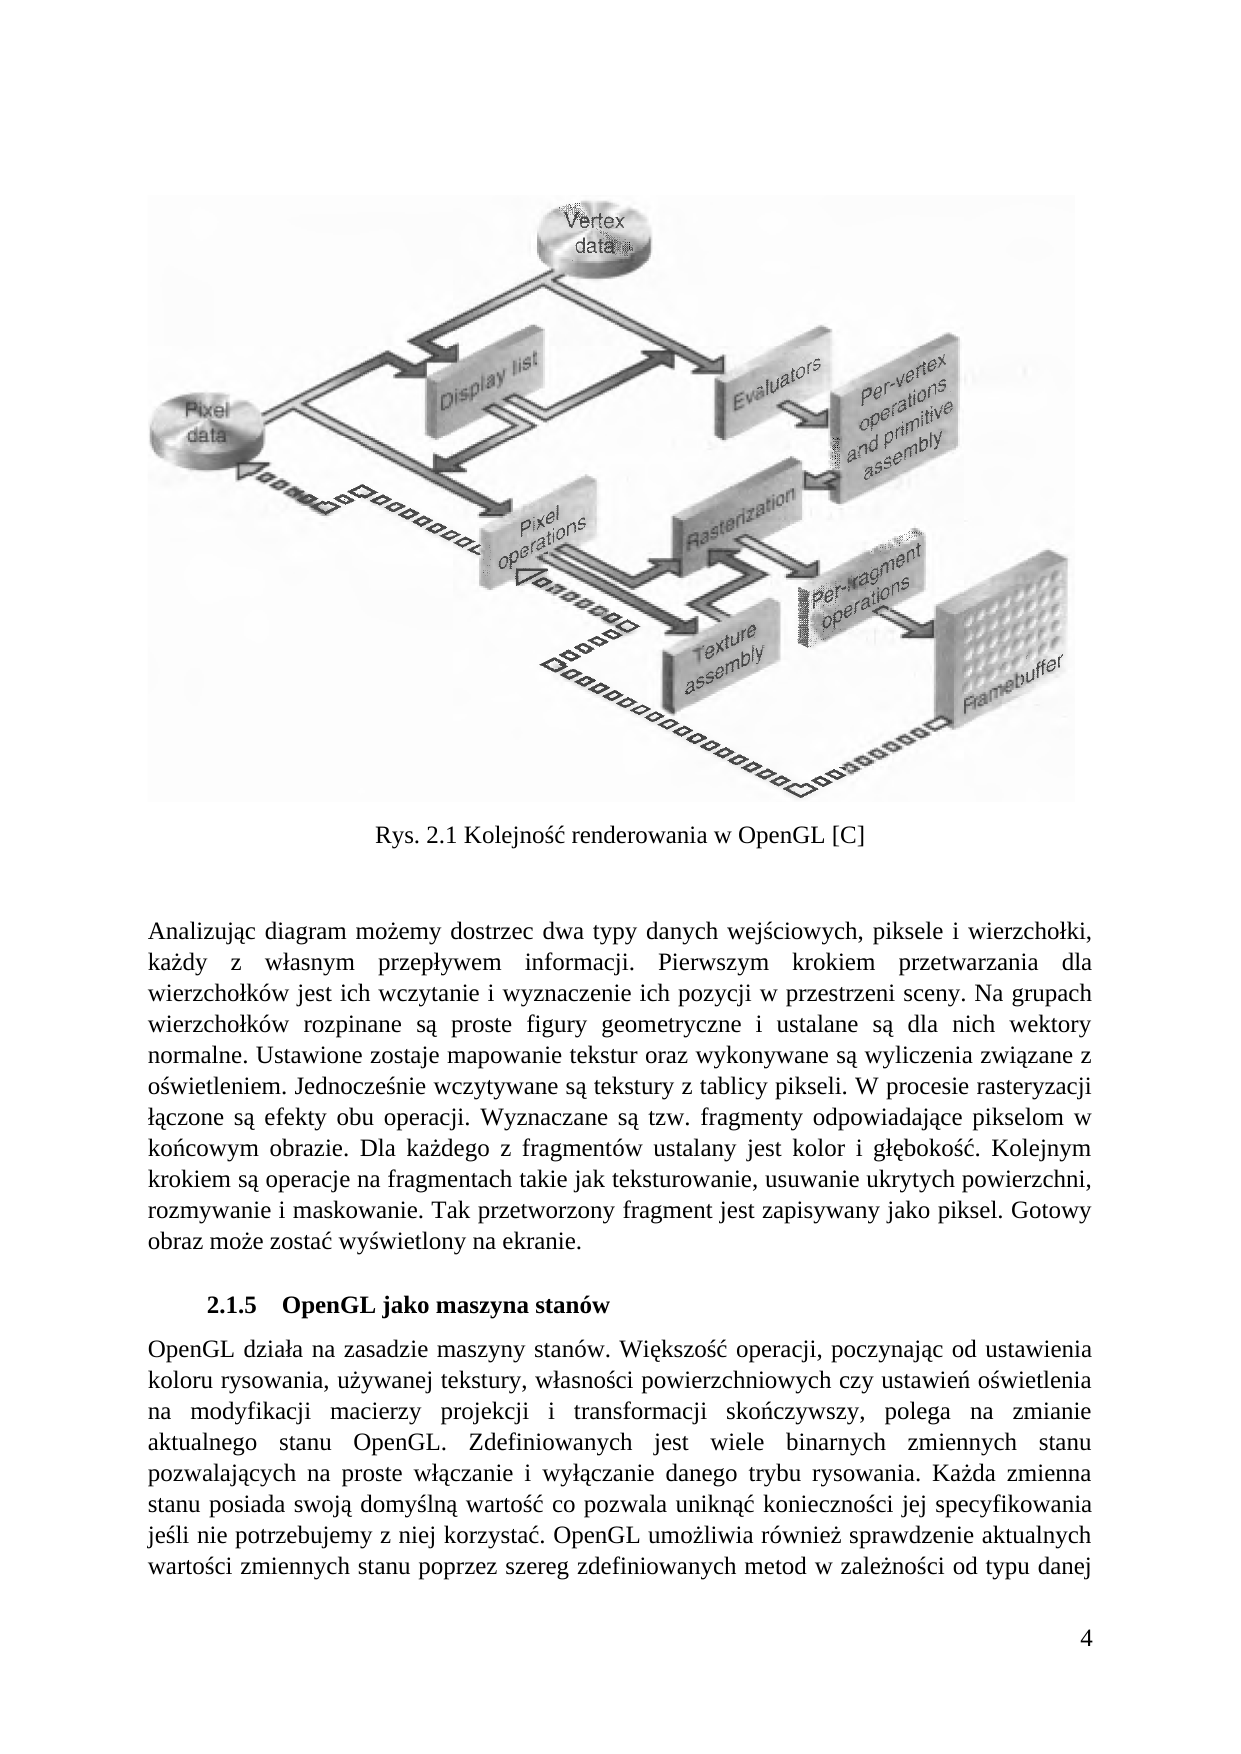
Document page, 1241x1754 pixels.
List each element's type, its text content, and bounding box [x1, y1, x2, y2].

text Analizując diagram możemy dostrzec dwa typy danych wejściowych, piksele i wierzchołki, każdy z własnym przepływem informacji. Pierwszym krokiem przetwarzania dla wierzchołków jest ich wczytanie i wyznaczenie ich pozycji w przestrzeni sceny. Na grupach wierzchołków rozpinane są proste figury geometryczne i ustalane są dla nich wektory normalne. Ustawione zostaje mapowanie tekstur oraz wykonywane są wyliczenia związane z oświetleniem. Jednocześnie wczytywane są tekstury z tablicy pikseli. W procesie rasteryzacji łączone są efekty obu operacji. Wyznaczane są tzw. fragmenty odpowiadające pikselom w końcowym obrazie. Dla każdego z fragmentów ustalany jest kolor i głębokość. Kolejnym krokiem są operacje na fragmentach takie jak teksturowanie, usuwanie ukrytych powierzchni, rozmywanie i maskowanie. Tak przetworzony fragment jest zapisywany jako piksel. Gotowy obraz może zostać wyświetlony na ekranie. [148, 916, 1093, 1255]
text Rys. 2.1 Kolejność renderowania w OpenGL [C] [148, 820, 1093, 849]
picture [147, 195, 1076, 802]
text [148, 1334, 1093, 1580]
subtitle OpenGL jako maszyna stanów [207, 1291, 1093, 1319]
